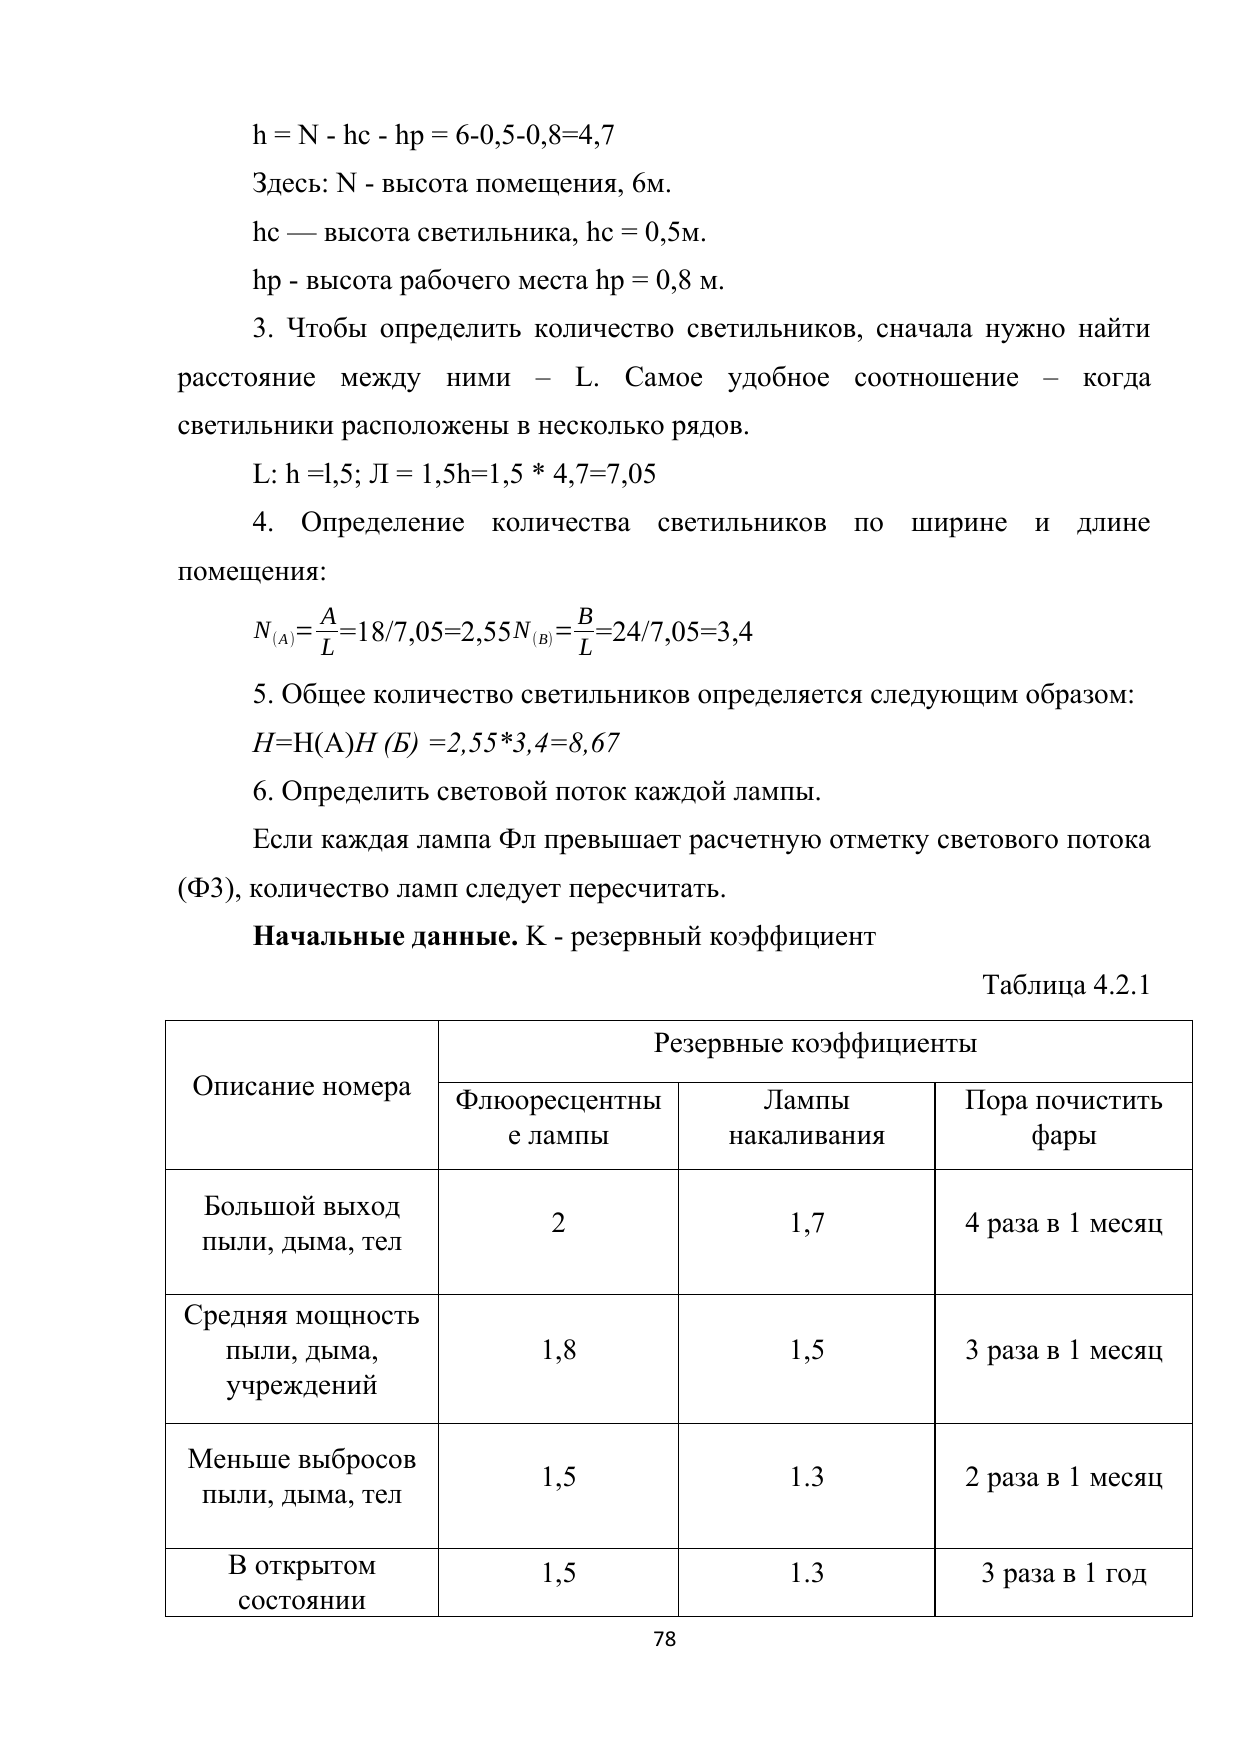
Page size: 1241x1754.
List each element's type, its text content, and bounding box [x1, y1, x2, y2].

text Здесь: N - высота помещения, 6м. [177, 167, 1152, 199]
text 6. Определить световой поток каждой лампы. [177, 774, 1152, 807]
table_cell 1.3 [679, 1424, 934, 1548]
text Таблица 4.2.1 [177, 968, 1152, 1001]
table_cell 1,5 [439, 1424, 678, 1548]
text Начальные данные. K - резервный коэффициент [177, 920, 1152, 952]
table_cell 1,7 [679, 1170, 934, 1294]
table_cell 2 [439, 1170, 678, 1294]
table_cell Лампы накаливания [679, 1083, 934, 1169]
table_cell 4 раза в 1 месяц [936, 1170, 1192, 1294]
table_cell 3 раза в 1 месяц [936, 1295, 1192, 1423]
text h = N - hc - hp = 6-0,5-0,8=4,7 [177, 118, 1152, 150]
table_header Резервные коэффициенты [439, 1021, 1192, 1082]
table_header Описание номера [166, 1021, 438, 1169]
table_cell 1,8 [439, 1295, 678, 1423]
text =18/7,05=2,55=24/7,05=3,4 [177, 602, 1152, 661]
text 5. Общее количество светильников определяется следующим образом: [177, 678, 1152, 710]
text 3. Чтобы определить количество светильников, сначала нужно найти расстояние между ними – L. Самое удобное соотношение – когда светильники расположены в несколько рядов. [177, 312, 1152, 441]
table_cell 3 раза в 1 год [936, 1549, 1192, 1616]
text Если каждая лампа Фл превышает расчетную отметку светового потока (Ф3), количество ламп следует пересчитать. [177, 823, 1152, 904]
table_cell Флюоресцентные лампы [439, 1083, 678, 1169]
table_cell Большой выход пыли, дыма, тел [166, 1170, 438, 1294]
text Н=Н(А)Н (Б) =2,55*3,4=8,67 [177, 726, 1152, 758]
table_cell Пора почистить фары [936, 1083, 1192, 1169]
table_cell Меньше выбросов пыли, дыма, тел [166, 1424, 438, 1548]
text hc — высота светильника, hc = 0,5м. [177, 215, 1152, 247]
table_cell 2 раза в 1 месяц [936, 1424, 1192, 1548]
text hp - высота рабочего места hp = 0,8 м. [177, 263, 1152, 296]
table_cell 1,5 [439, 1549, 678, 1616]
text 4. Определение количества светильников по ширине и длине помещения: [177, 506, 1152, 586]
text L: h =l,5; Л = 1,5h=1,5 * 4,7=7,05 [177, 457, 1152, 489]
table_cell В открытом состоянии [166, 1549, 438, 1616]
table_cell Средняя мощность пыли, дыма, учреждений [166, 1295, 438, 1423]
table_cell 1.3 [679, 1549, 934, 1616]
table_cell 1,5 [679, 1295, 934, 1423]
